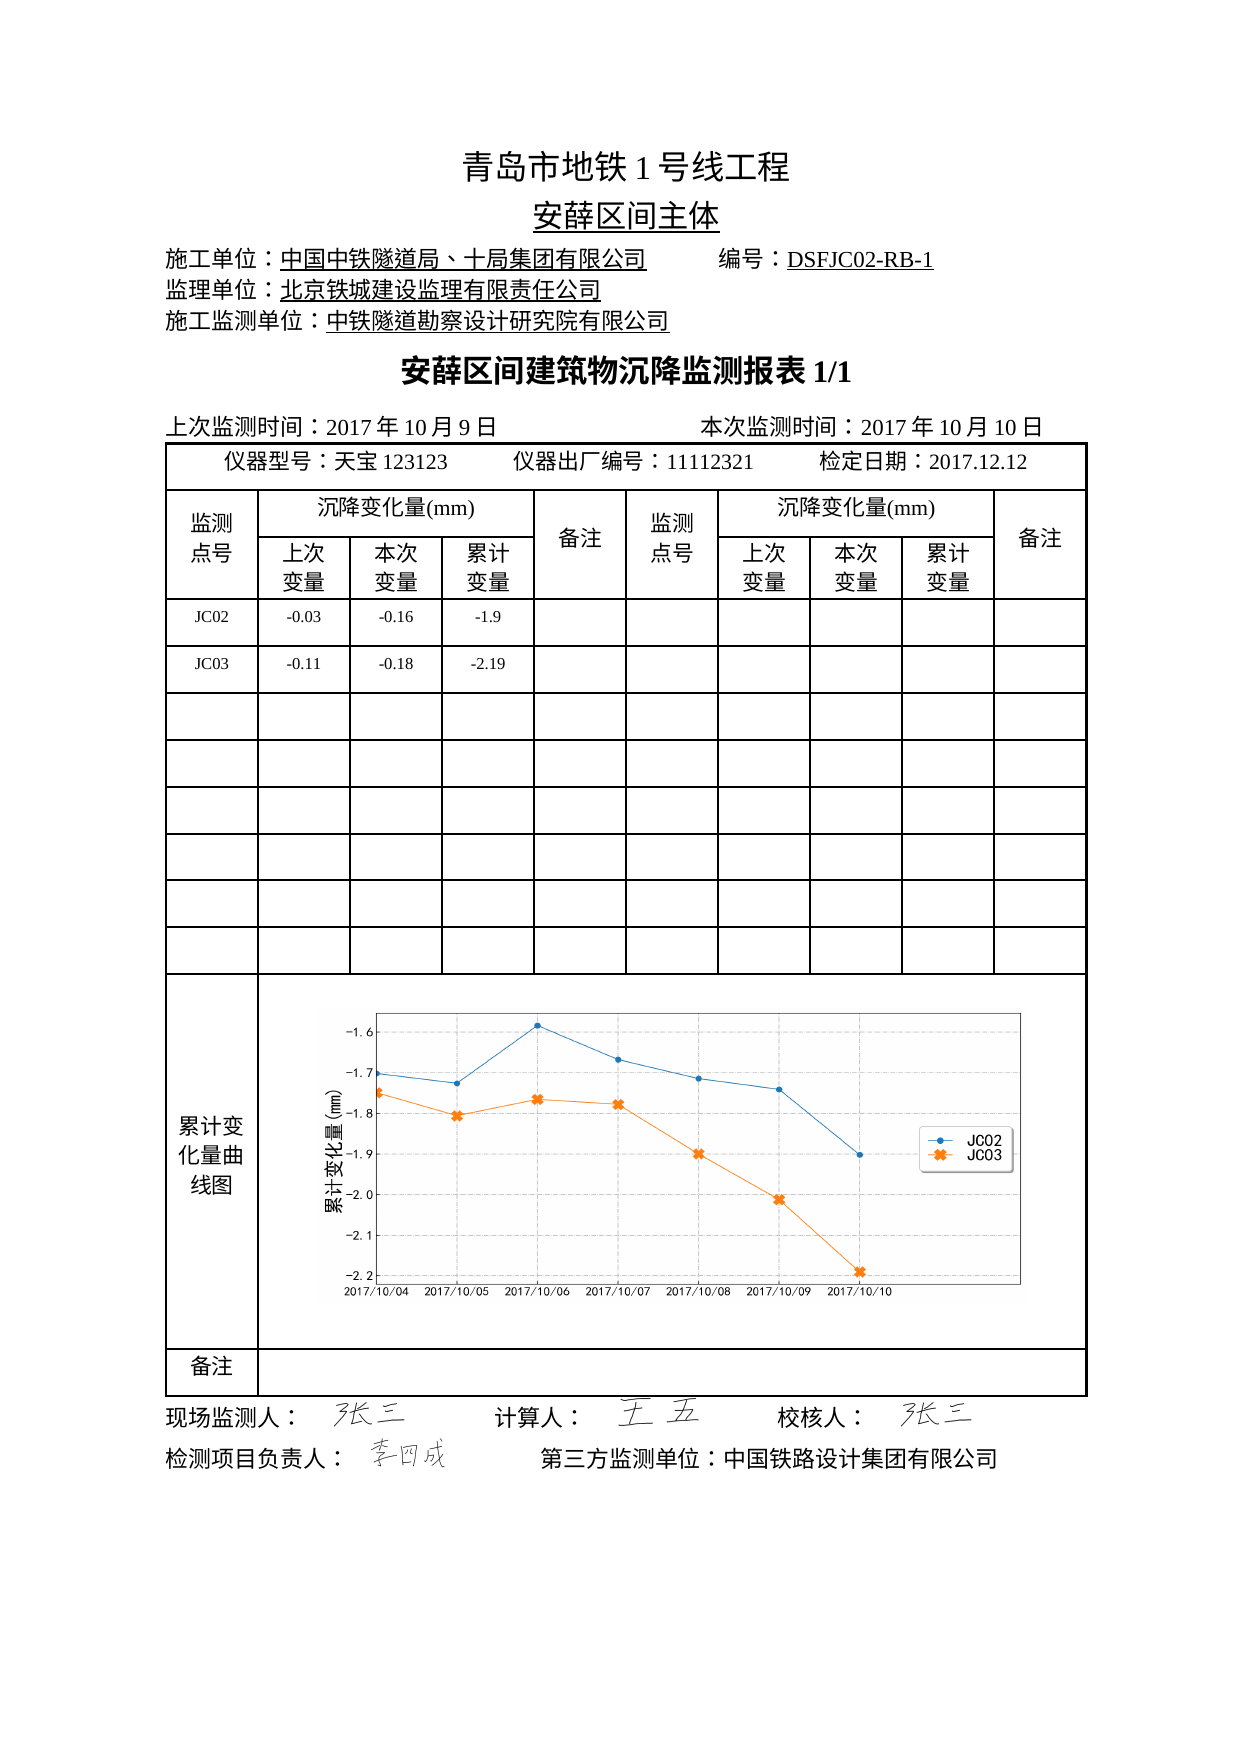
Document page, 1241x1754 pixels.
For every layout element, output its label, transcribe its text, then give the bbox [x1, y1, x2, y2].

picture [321, 1397, 440, 1427]
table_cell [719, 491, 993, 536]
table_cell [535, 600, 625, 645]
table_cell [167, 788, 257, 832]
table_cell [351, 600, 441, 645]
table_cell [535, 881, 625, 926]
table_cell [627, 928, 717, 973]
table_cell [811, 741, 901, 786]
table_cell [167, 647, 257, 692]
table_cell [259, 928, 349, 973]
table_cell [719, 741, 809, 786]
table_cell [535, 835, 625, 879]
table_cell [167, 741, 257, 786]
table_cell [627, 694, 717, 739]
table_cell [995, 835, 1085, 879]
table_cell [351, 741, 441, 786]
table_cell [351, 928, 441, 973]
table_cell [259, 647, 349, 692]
picture [604, 1397, 723, 1427]
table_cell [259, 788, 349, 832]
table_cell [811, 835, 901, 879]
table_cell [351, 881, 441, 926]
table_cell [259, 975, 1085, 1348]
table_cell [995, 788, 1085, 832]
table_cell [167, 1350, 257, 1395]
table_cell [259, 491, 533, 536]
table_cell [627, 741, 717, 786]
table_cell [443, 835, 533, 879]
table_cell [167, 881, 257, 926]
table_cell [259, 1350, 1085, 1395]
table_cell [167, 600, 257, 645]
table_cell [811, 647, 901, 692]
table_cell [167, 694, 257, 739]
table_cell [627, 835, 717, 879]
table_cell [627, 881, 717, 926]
text 检测项目负责人： 第三方监测单位：中国铁路设计集团有限公司 [165, 1438, 1087, 1474]
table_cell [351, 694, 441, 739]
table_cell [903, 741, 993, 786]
text 安薛区间建筑物沉降监测报表1/1 [165, 349, 1087, 392]
text 上次监测时间：2017年10月9日 本次监测时间：2017年10月10日 [165, 411, 1087, 442]
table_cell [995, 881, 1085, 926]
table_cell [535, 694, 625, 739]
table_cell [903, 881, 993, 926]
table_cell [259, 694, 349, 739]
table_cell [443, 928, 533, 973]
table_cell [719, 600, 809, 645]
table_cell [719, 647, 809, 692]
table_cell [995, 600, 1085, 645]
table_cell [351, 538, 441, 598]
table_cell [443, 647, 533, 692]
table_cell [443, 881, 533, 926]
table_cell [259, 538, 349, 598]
text 青岛市地铁1号线工程 [165, 159, 1087, 184]
picture [888, 1397, 1007, 1427]
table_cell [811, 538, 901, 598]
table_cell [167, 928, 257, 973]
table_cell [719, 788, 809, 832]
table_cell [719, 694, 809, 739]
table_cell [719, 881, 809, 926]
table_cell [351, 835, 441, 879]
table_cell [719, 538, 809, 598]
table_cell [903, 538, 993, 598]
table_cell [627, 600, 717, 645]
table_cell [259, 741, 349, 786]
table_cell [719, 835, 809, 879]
text 安薛区间主体 [165, 184, 1087, 239]
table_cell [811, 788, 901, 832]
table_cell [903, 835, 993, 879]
picture [367, 1437, 486, 1468]
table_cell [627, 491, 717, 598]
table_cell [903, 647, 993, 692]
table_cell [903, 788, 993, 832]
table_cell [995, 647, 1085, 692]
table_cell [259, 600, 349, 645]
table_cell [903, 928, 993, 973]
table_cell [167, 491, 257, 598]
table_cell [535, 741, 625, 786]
text 监理单位：北京铁城建设监理有限责任公司 [165, 274, 1087, 305]
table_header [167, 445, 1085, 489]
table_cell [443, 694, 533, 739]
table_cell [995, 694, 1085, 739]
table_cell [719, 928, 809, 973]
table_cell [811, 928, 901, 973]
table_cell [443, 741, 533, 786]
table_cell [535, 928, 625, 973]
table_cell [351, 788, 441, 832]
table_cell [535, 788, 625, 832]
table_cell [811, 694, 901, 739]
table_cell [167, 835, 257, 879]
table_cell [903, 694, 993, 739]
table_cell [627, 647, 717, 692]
text 施工单位：中国中铁隧道局、十局集团有限公司 编号：DSFJC02-RB-1 [165, 243, 1087, 274]
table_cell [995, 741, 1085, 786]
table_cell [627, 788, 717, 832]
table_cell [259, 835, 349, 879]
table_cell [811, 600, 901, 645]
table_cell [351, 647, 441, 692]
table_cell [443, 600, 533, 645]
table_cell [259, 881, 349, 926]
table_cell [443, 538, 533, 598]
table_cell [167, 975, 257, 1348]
picture [317, 1007, 1027, 1303]
text 施工监测单位：中铁隧道勘察设计研究院有限公司 [165, 305, 1087, 337]
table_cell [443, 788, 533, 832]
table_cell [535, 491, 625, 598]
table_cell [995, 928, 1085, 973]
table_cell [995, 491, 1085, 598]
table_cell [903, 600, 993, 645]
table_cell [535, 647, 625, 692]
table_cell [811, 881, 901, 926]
